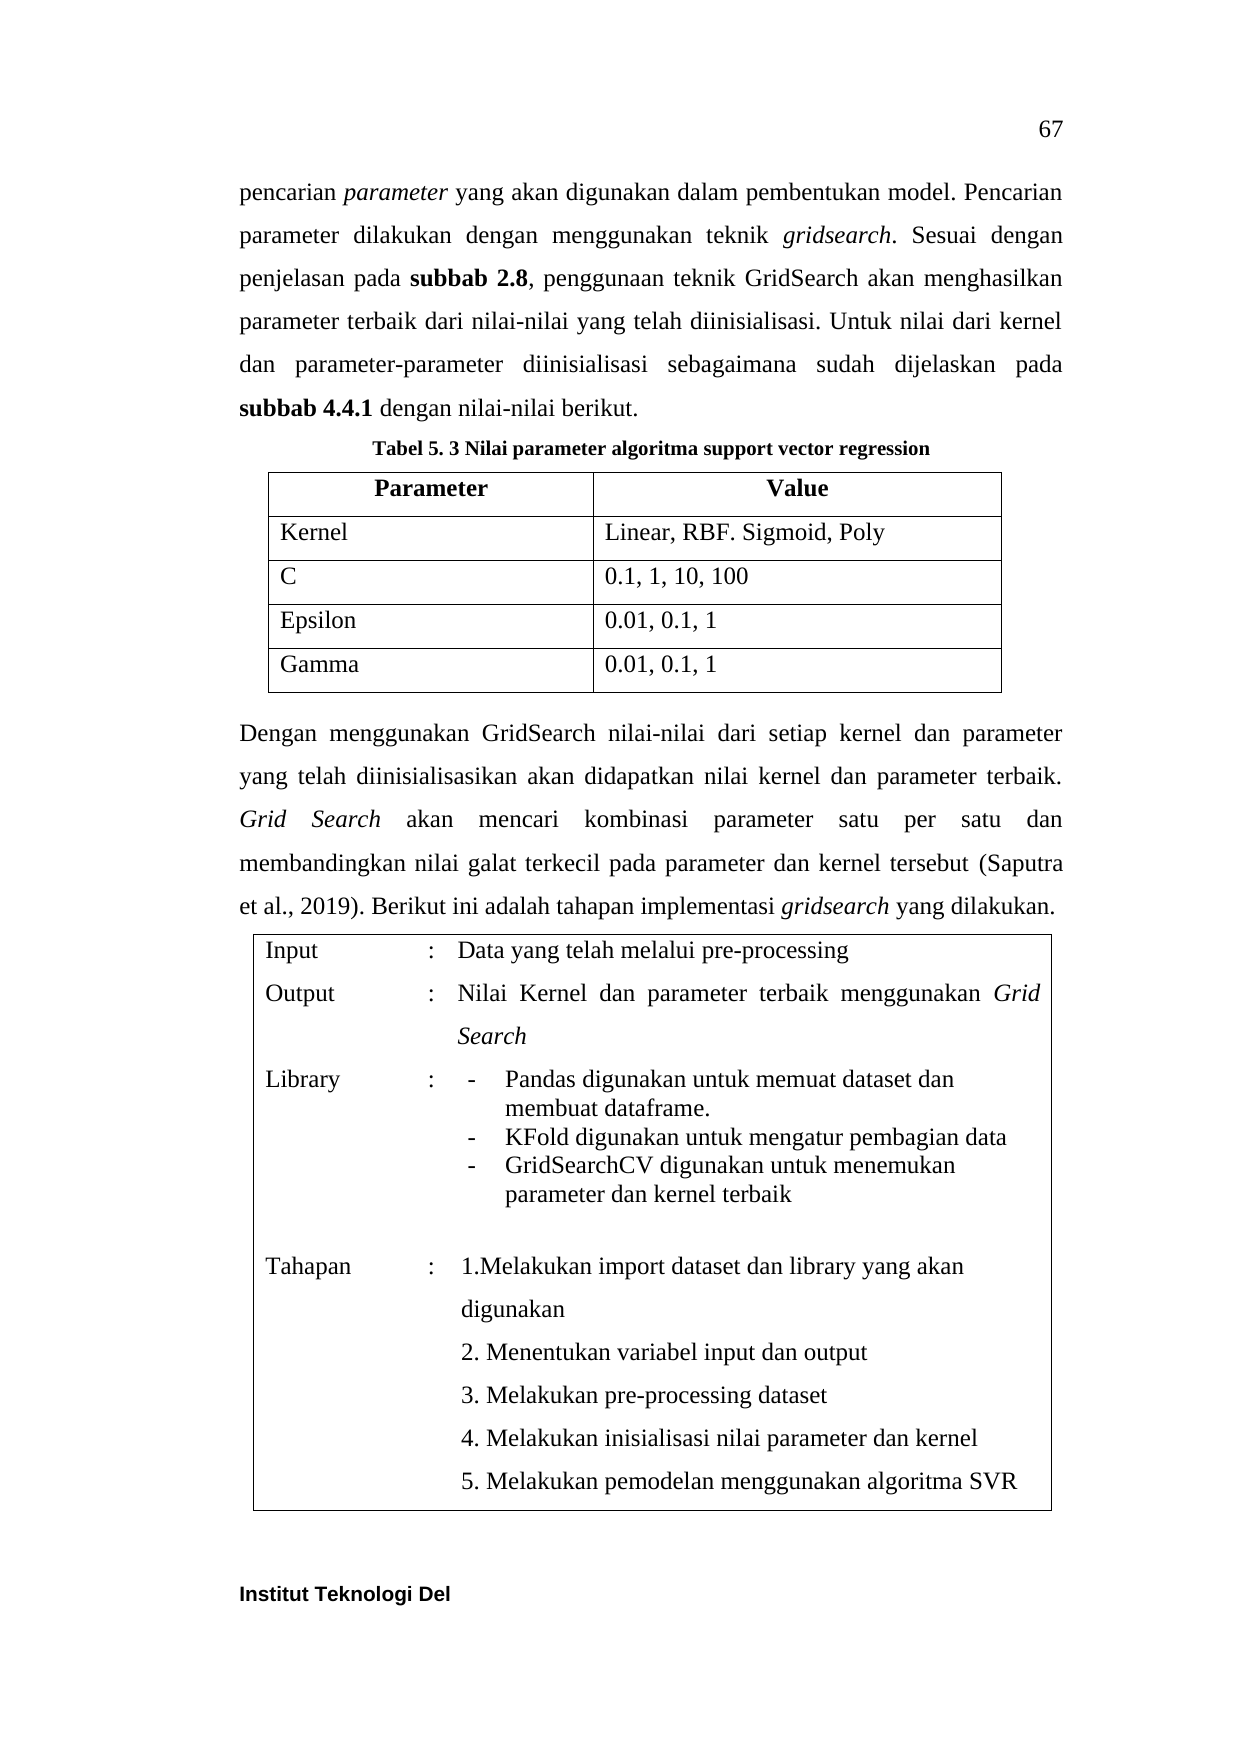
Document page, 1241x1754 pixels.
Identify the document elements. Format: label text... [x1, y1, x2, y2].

table_cell : [416, 1251, 446, 1509]
table_cell Nilai Kernel dan parameter terbaik menggunakan Grid Search [446, 978, 1051, 1064]
table_cell 0.01, 0.1, 1 [594, 649, 1001, 692]
table_cell Library [254, 1064, 416, 1251]
table_cell 0.1, 1, 10, 100 [594, 561, 1001, 604]
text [239, 177, 1063, 421]
table_cell C [269, 561, 593, 604]
table_cell : [416, 1064, 446, 1251]
table_cell Linear, RBF. Sigmoid, Poly [594, 517, 1001, 560]
table_header Input [254, 935, 416, 978]
table_header Data yang telah melalui pre-processing [446, 935, 1051, 978]
table_cell Kernel [269, 517, 593, 560]
table_cell : [416, 978, 446, 1064]
table_cell Output [254, 978, 416, 1064]
text Tabel 5. 3 Nilai parameter algoritma support vector regression [239, 436, 1063, 460]
table_cell Tahapan [254, 1251, 416, 1509]
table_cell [446, 1251, 1051, 1509]
table_cell Pandas digunakan untuk memuat dataset dan membuat dataframe. KFold digunakan untuk mengatur pembagian data GridSearchCV digunakan untuk menemukan parameter dan kernel terbaik [446, 1064, 1051, 1251]
table_cell 0.01, 0.1, 1 [594, 605, 1001, 648]
text Dengan menggunakan GridSearch nilai-nilai dari setiap kernel dan parameter yang telah diinisialisasikan akan didapatkan nilai kernel dan parameter terbaik. Grid Search akan mencari kombinasi parameter satu per satu dan membandingkan nilai galat terkecil pada parameter dan kernel tersebut (Saputra et al., 2019). Berikut ini adalah tahapan implementasi gridsearch yang dilakukan. [239, 718, 1063, 919]
table_cell Epsilon [269, 605, 593, 648]
table_header : [416, 935, 446, 978]
table_header Parameter [269, 473, 593, 516]
table_header Value [594, 473, 1001, 516]
table_cell Gamma [269, 649, 593, 692]
